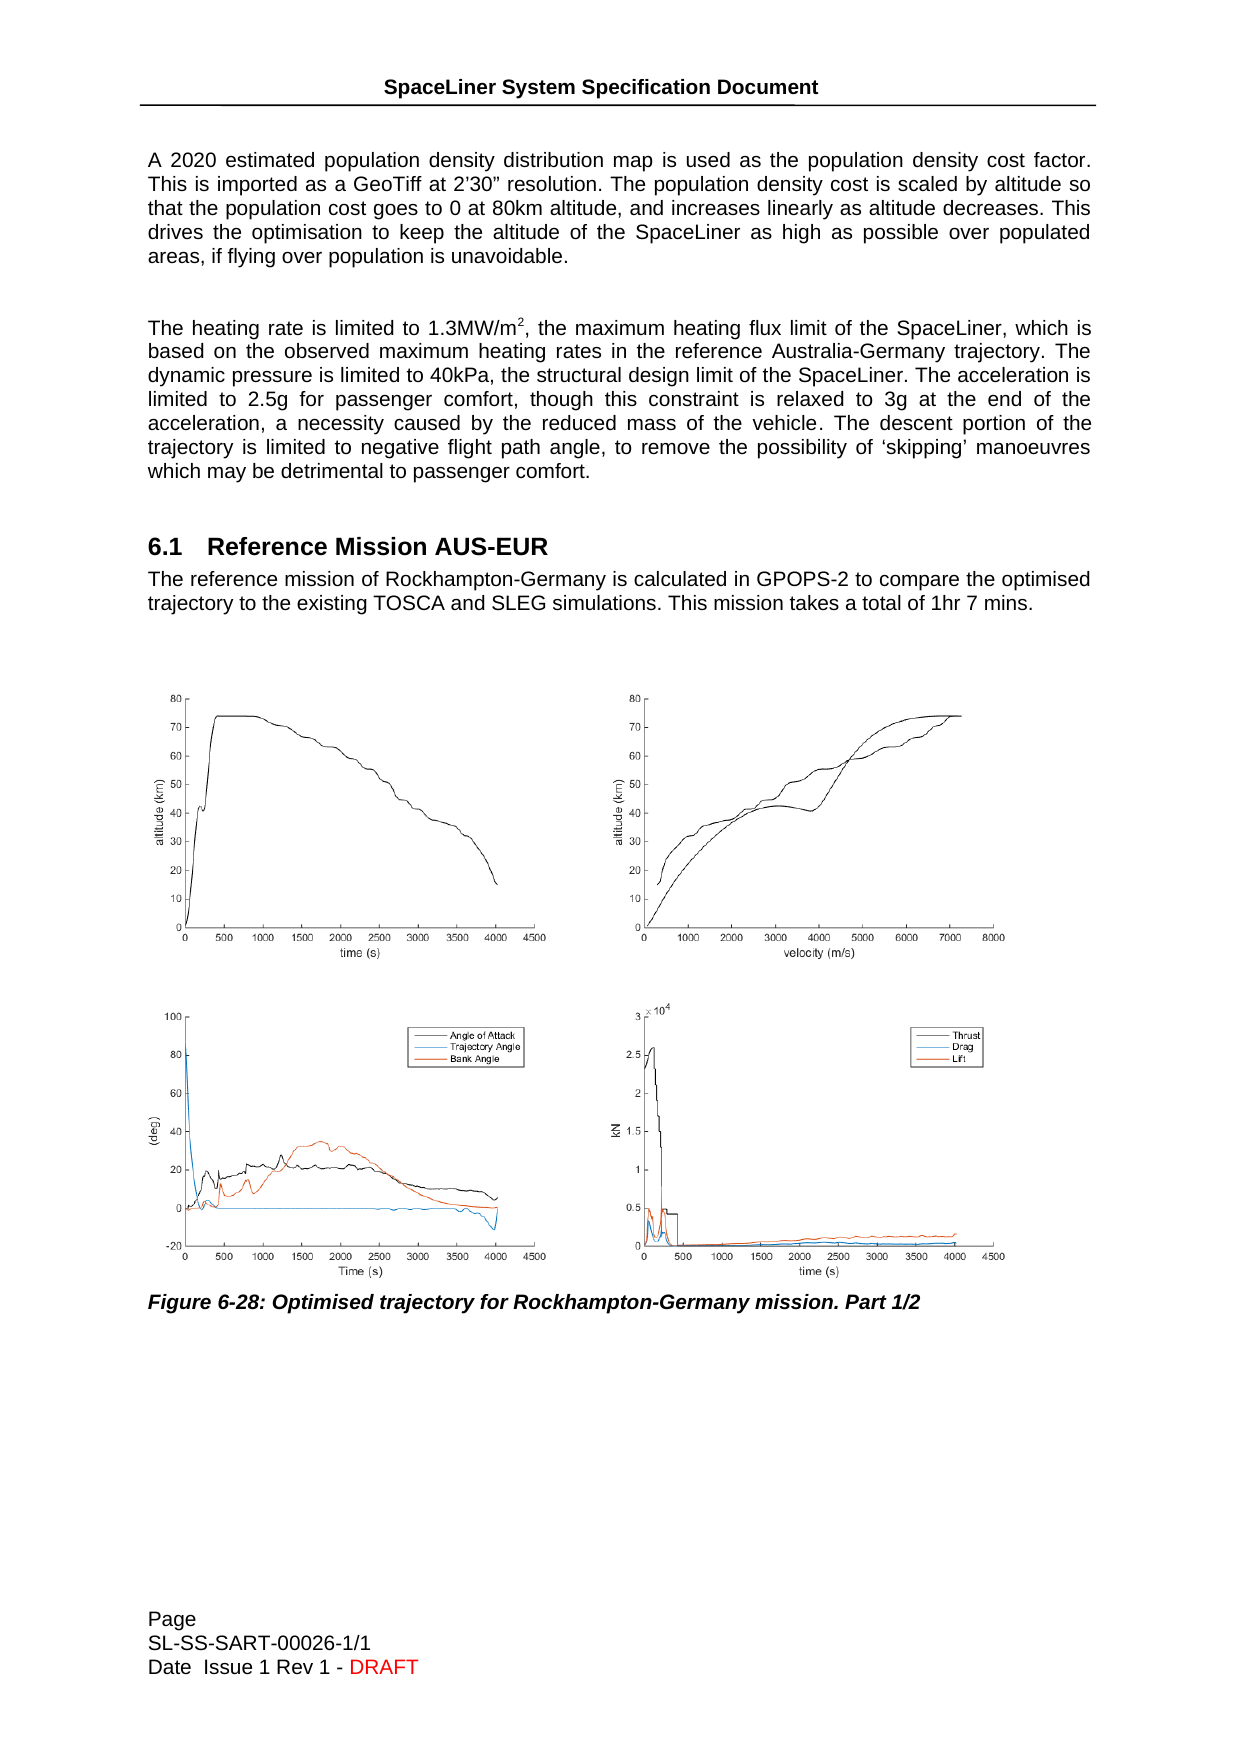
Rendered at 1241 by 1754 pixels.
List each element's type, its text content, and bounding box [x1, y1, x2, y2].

text A 2020 estimated population density distribution map is used as the population density cost factor. This is imported as a GeoTiff at 2’30” resolution. The population density cost is scaled by altitude so that the population cost goes to 0 at 80km altitude, and increases linearly as altitude decreases. This drives the optimisation to keep the altitude of the SpaceLiner as high as possible over populated areas, if flying over population is unavoidable. [148, 148, 1092, 267]
subtitle Reference Mission AUS-EUR [148, 532, 1092, 561]
picture [147, 686, 1009, 1278]
text The heating rate is limited to 1.3MW/m2, the maximum heating flux limit of the SpaceLiner, which is based on the observed maximum heating rates in the reference Australia-Germany trajectory. The dynamic pressure is limited to 40kPa, the structural design limit of the SpaceLiner. The acceleration is limited to 2.5g for passenger comfort, though this constraint is relaxed to 3g at the end of the acceleration, a necessity caused by the reduced mass of the vehicle. The descent portion of the trajectory is limited to negative flight path angle, to remove the possibility of ‘skipping’ manoeuvres which may be detrimental to passenger comfort. [148, 315, 1092, 483]
text The reference mission of Rockhampton-Germany is calculated in GPOPS-2 to compare the optimised trajectory to the existing TOSCA and SLEG simulations. This mission takes a total of 1hr 7 mins. [148, 567, 1092, 615]
